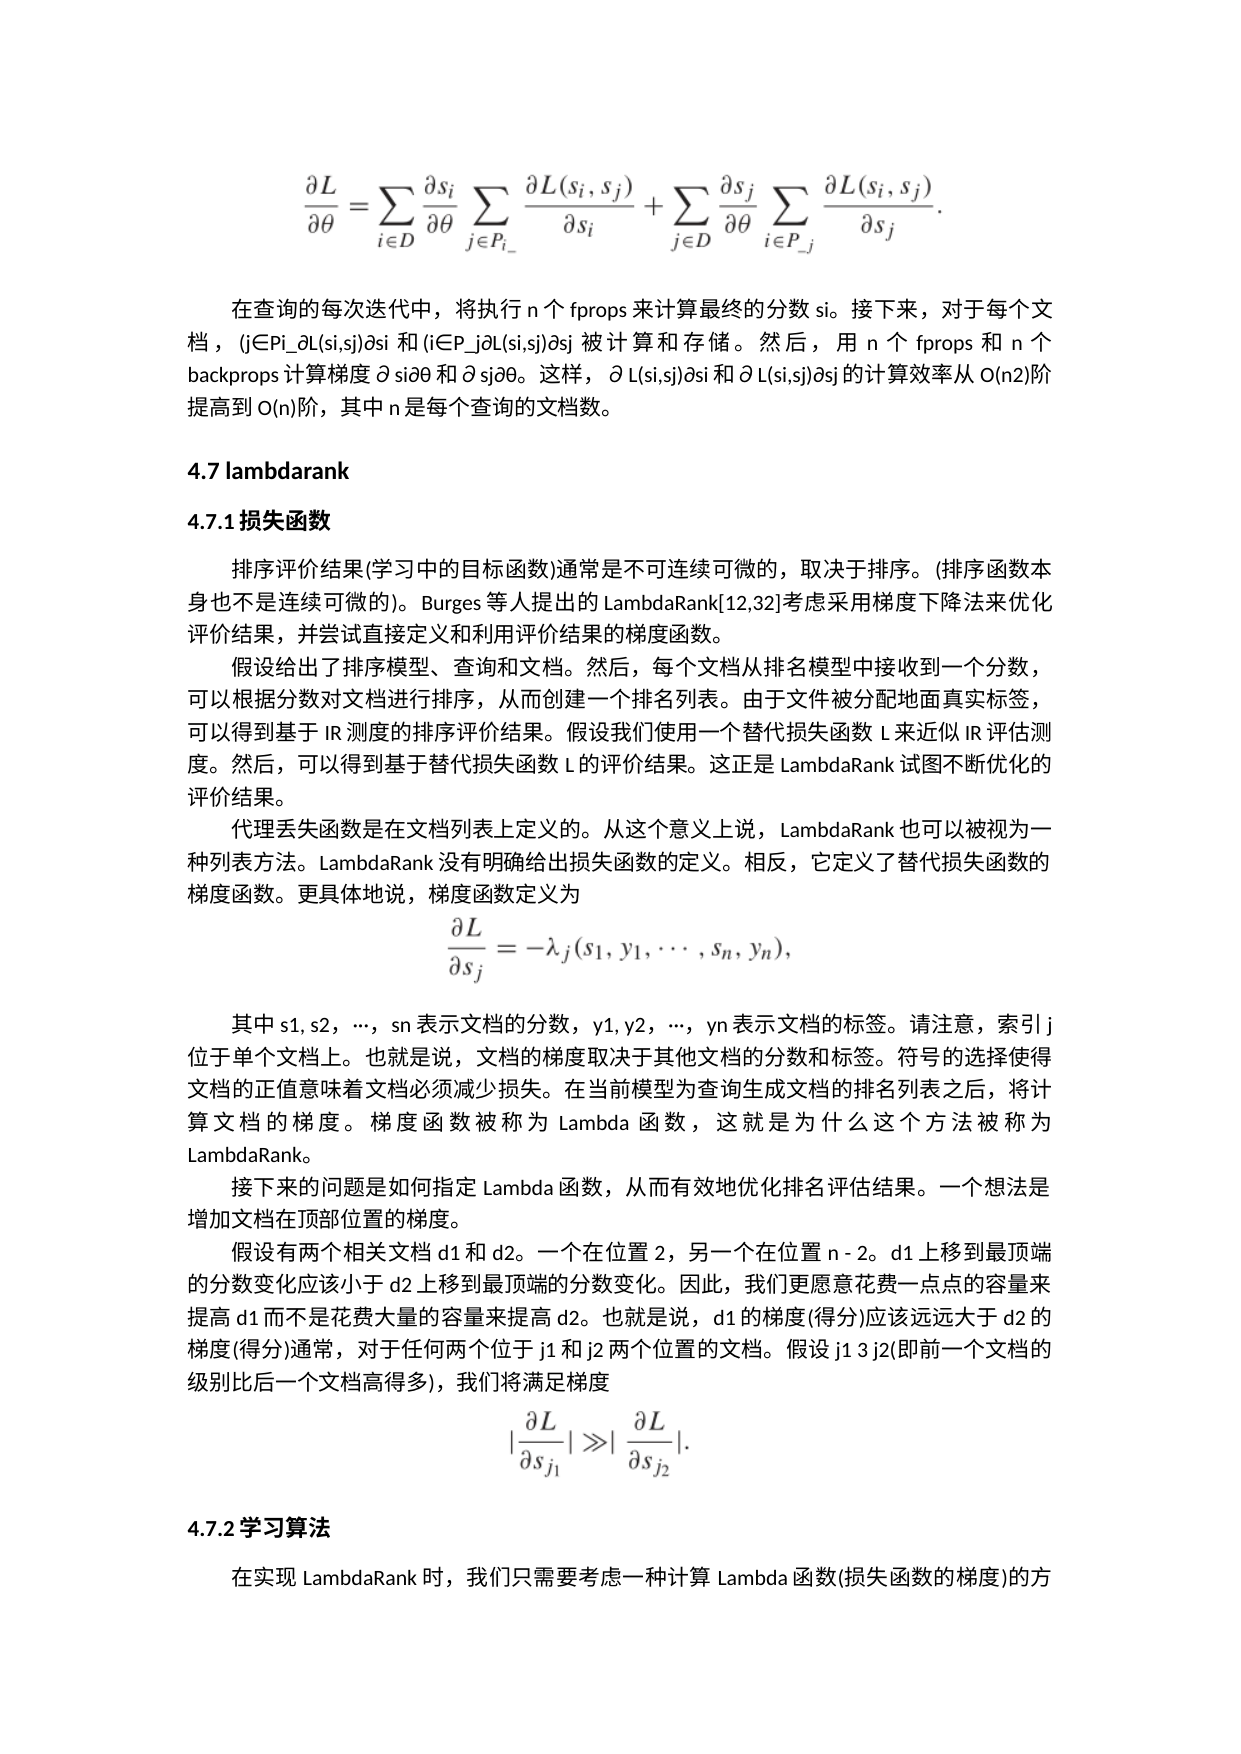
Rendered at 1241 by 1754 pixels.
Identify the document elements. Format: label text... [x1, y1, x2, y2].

text 其中s1, s2，···，sn表示文档的分数，y1, y2，···，yn表示文档的标签。请注意，索引j位于单个文档上。也就是说，文档的梯度取决于其他文档的分数和标签。符号的选择使得文档的正值意味着文档必须减少损失。在当前模型为查询生成文档的排名列表之后，将计算文档的梯度。梯度函数被称为Lambda函数，这就是为什么这个方法被称为LambdaRank。 [187, 1007, 1053, 1169]
text 4.7.2学习算法 [187, 1494, 1053, 1559]
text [187, 1559, 1053, 1592]
text 排序评价结果(学习中的目标函数)通常是不可连续可微的，取决于排序。(排序函数本身也不是连续可微的)。Burges等人提出的LambdaRank[12,32]考虑采用梯度下降法来优化评价结果，并尝试直接定义和利用评价结果的梯度函数。 [187, 552, 1053, 649]
text 假设给出了排序模型、查询和文档。然后，每个文档从排名模型中接收到一个分数，可以根据分数对文档进行排序，从而创建一个排名列表。由于文件被分配地面真实标签，可以得到基于IR测度的排序评价结果。假设我们使用一个替代损失函数L来近似IR评估测度。然后，可以得到基于替代损失函数L的评价结果。这正是LambdaRank试图不断优化的评价结果。 [187, 649, 1053, 812]
picture [477, 1397, 764, 1490]
text 4.7 lambdarank [187, 454, 1053, 487]
text 代理丢失函数是在文档列表上定义的。从这个意义上说，LambdaRank也可以被视为一种列表方法。LambdaRank没有明确给出损失函数的定义。相反，它定义了替代损失函数的梯度函数。更具体地说，梯度函数定义为 [187, 812, 1053, 909]
text 4.7.1损失函数 [187, 487, 1053, 552]
picture [428, 909, 812, 1000]
text 在查询的每次迭代中，将执行n个fprops来计算最终的分数si。接下来，对于每个文档，(j∈Pi_∂L(si,sj)∂si和(i∈P_j∂L(si,sj)∂sj被计算和存储。然后，用n个fprops和n个backprops计算梯度∂si∂θ和∂sj∂θ。这样，∂L(si,sj)∂si和∂L(si,sj)∂sj的计算效率从O(n2)阶提高到O(n)阶，其中n是每个查询的文档数。 [187, 292, 1053, 422]
text 假设有两个相关文档d1和d2。一个在位置2，另一个在位置n - 2。d1上移到最顶端的分数变化应该小于d2上移到最顶端的分数变化。因此，我们更愿意花费一点点的容量来提高d1而不是花费大量的容量来提高d2。也就是说，d1的梯度(得分)应该远远大于d2的梯度(得分)通常，对于任何两个位于j1和j2两个位置的文档。假设j1 3 j2(即前一个文档的级别比后一个文档高得多)，我们将满足梯度 [187, 1234, 1053, 1397]
text 接下来的问题是如何指定Lambda函数，从而有效地优化排名评估结果。一个想法是增加文档在顶部位置的梯度。 [187, 1169, 1053, 1234]
picture [275, 162, 965, 261]
